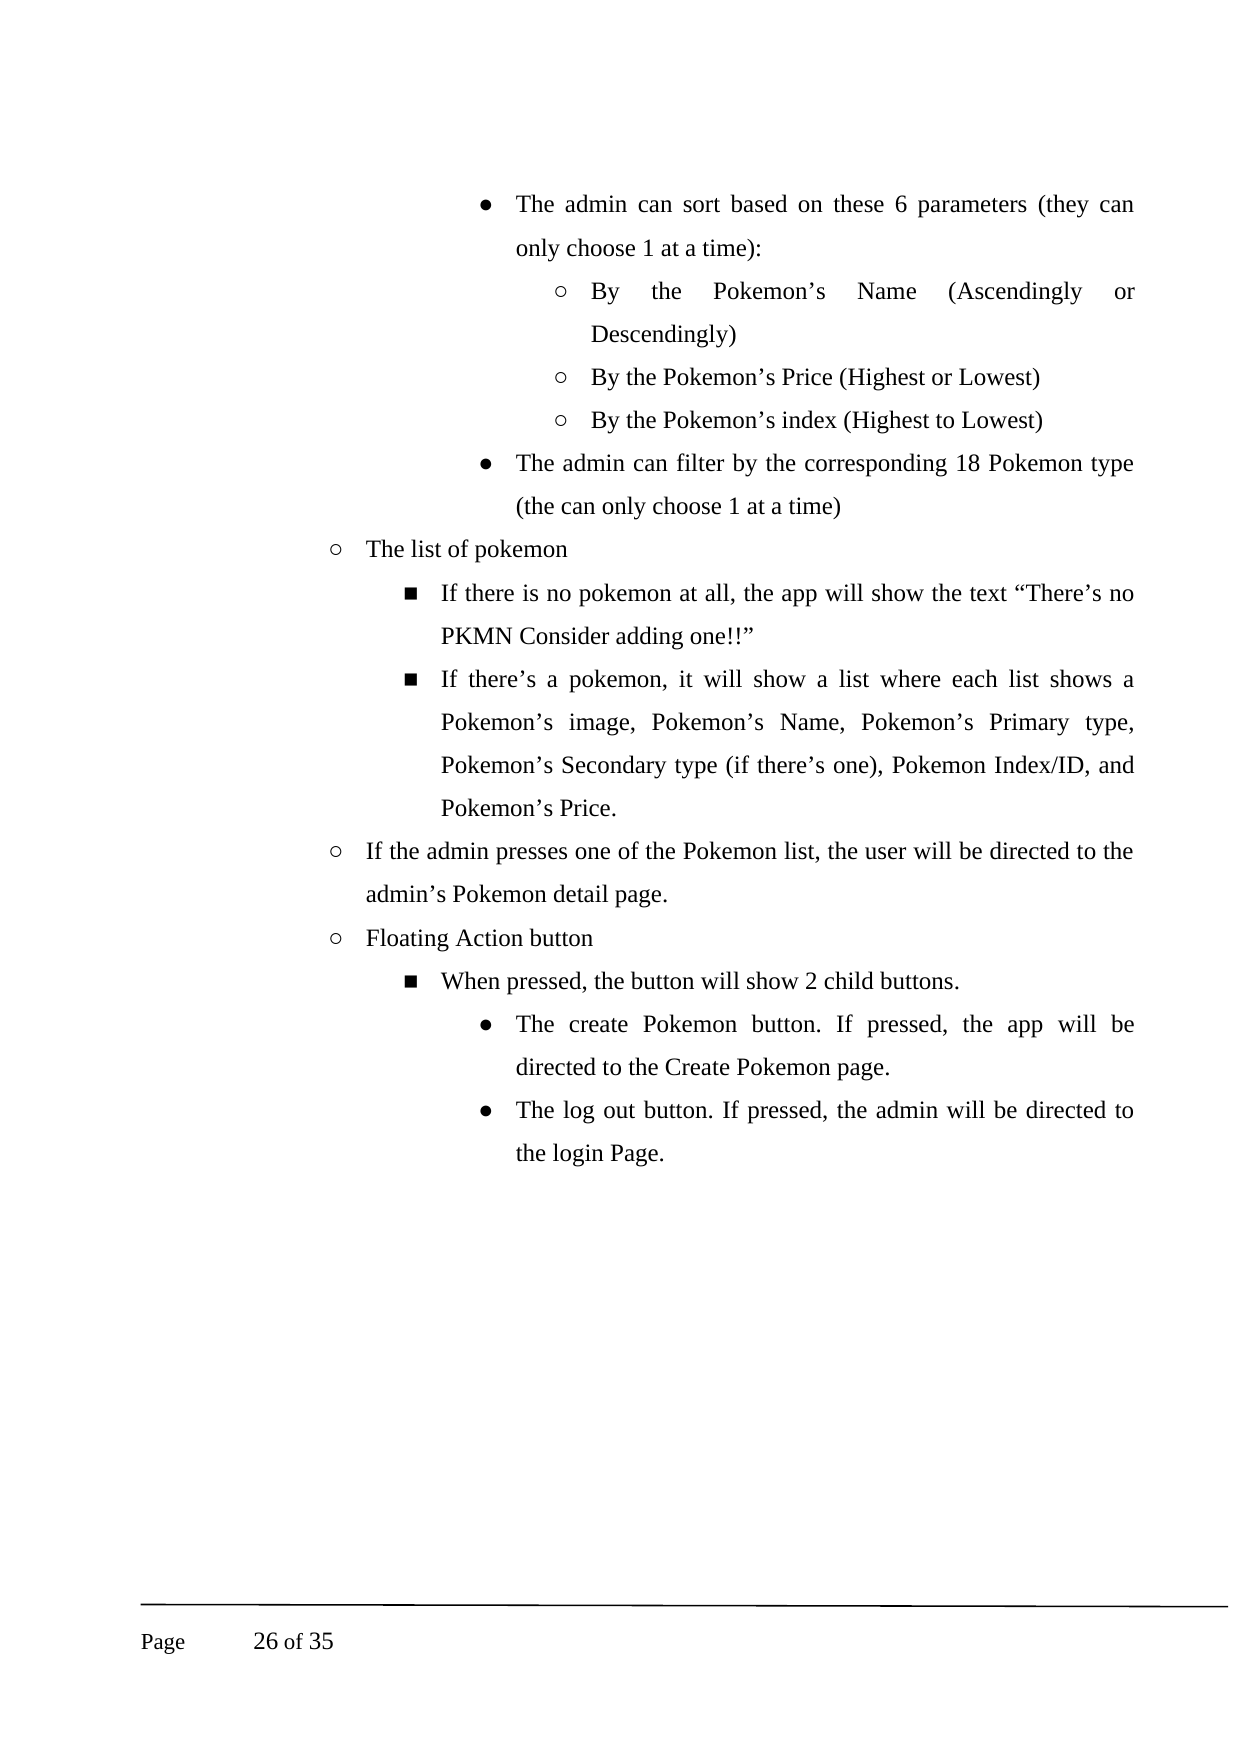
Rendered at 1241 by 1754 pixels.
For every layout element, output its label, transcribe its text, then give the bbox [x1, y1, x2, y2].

list If there is no pokemon at all, the app will show the text “There’s no PKMN Consider adding one!!” [403, 578, 1135, 649]
list If the admin presses one of the Pokemon list, the user will be directed to the admin’s Pokemon detail page. [328, 836, 1135, 908]
list By the Pokemon’s Price (Highest or Lowest) [553, 362, 1135, 391]
list If there’s a pokemon, it will show a list where each list shows a Pokemon’s image, Pokemon’s Name, Pokemon’s Primary type, Pokemon’s Secondary type (if there’s one), Pokemon Index/ID, and Pokemon’s Price. [403, 664, 1135, 822]
list The create Pokemon button. If pressed, the app will be directed to the Create Pokemon page. [478, 1009, 1135, 1081]
list By the Pokemon’s Name (Ascendingly or Descendingly) [553, 276, 1135, 348]
list By the Pokemon’s index (Highest to Lowest) [553, 405, 1135, 434]
list The log out button. If pressed, the admin will be directed to the login Page. [478, 1095, 1135, 1167]
list The admin can sort based on these 6 parameters (they can only choose 1 at a time): [478, 189, 1135, 261]
list The list of pokemon [328, 534, 1135, 563]
list The admin can filter by the corresponding 18 Pokemon type (the can only choose 1 at a time) [478, 448, 1135, 520]
list Floating Action button [328, 923, 1135, 951]
list When pressed, the button will show 2 child buttons. [403, 966, 1135, 994]
